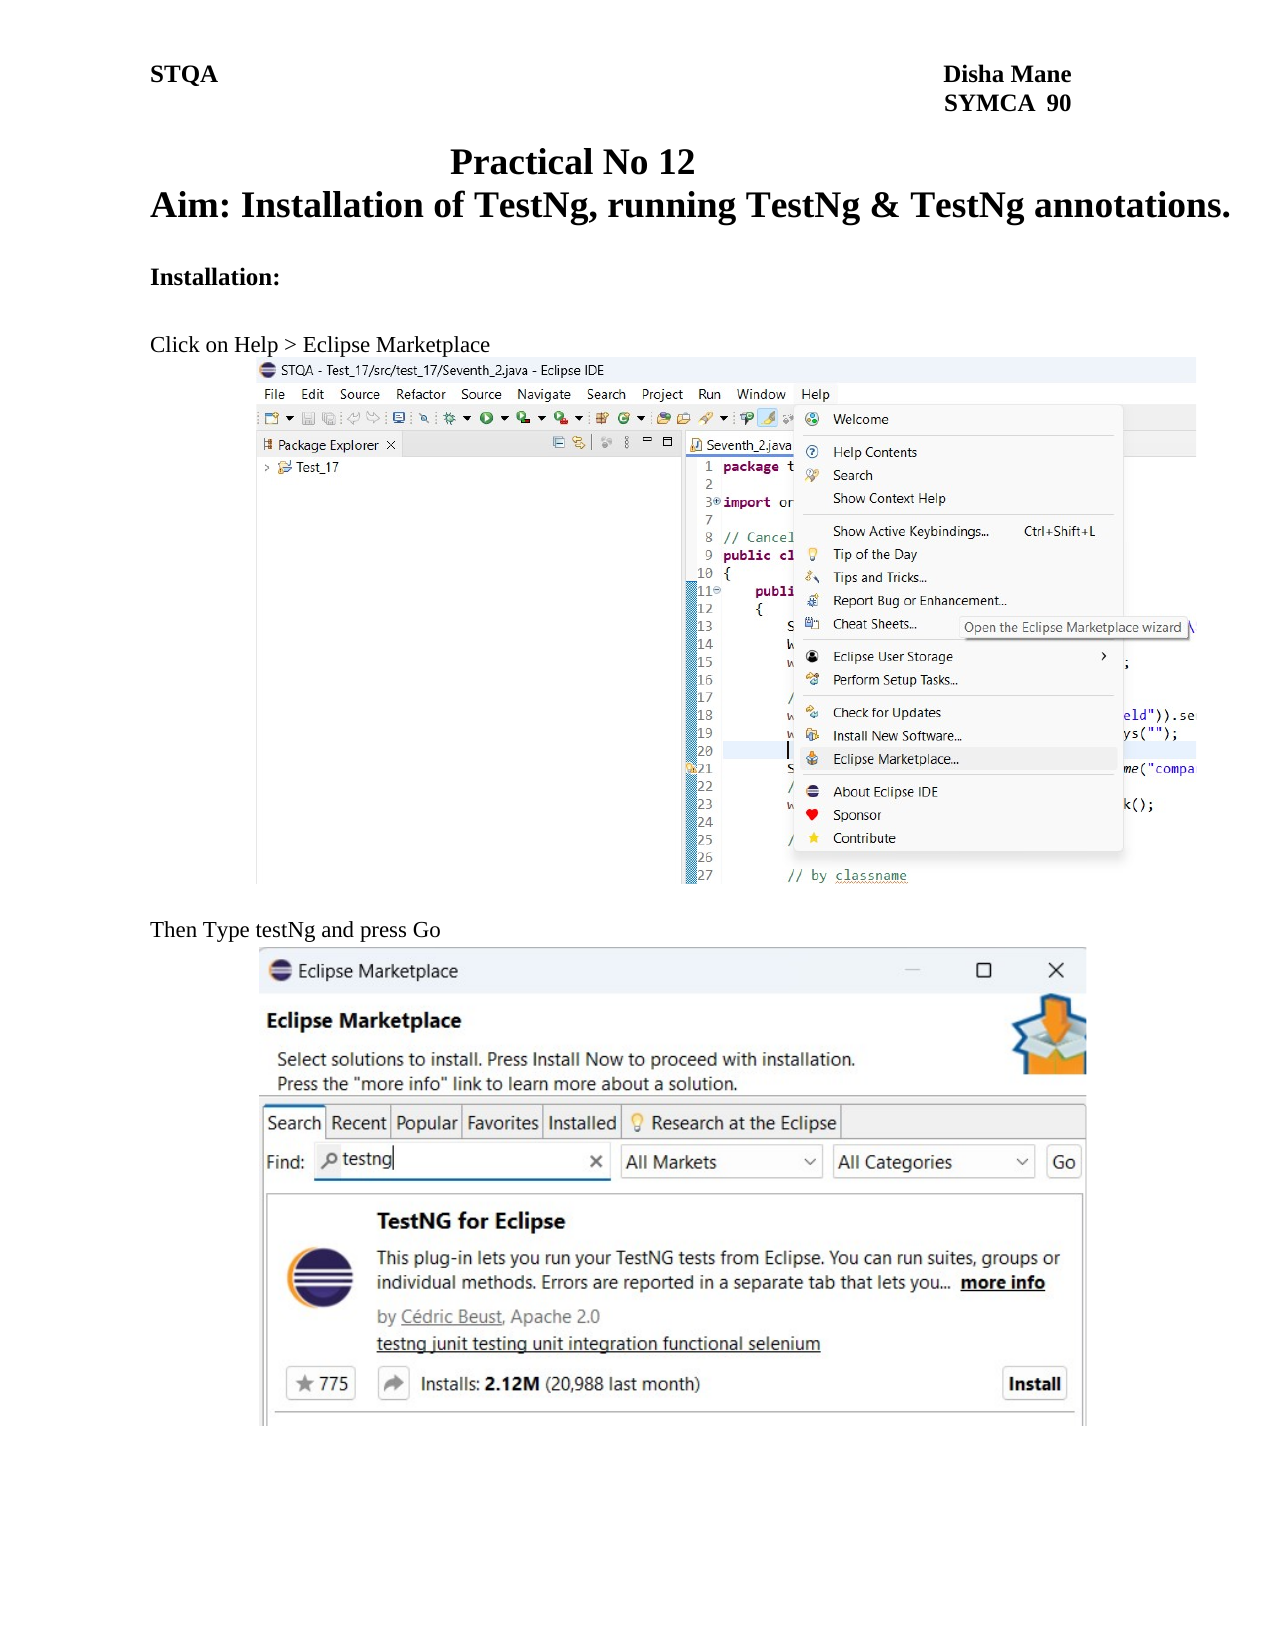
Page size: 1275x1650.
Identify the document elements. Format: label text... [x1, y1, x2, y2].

text Aim: Installation of TestNg, running TestNg & TestNg annotations. [150, 183, 1275, 226]
text Installation: [150, 262, 1275, 291]
text Click on Help > Eclipse Marketplace [150, 331, 1191, 358]
text Then Type testNg and press Go [150, 917, 1191, 943]
picture [256, 357, 1197, 884]
subtitle Practical No 12 [450, 139, 745, 183]
picture [259, 947, 1087, 1426]
